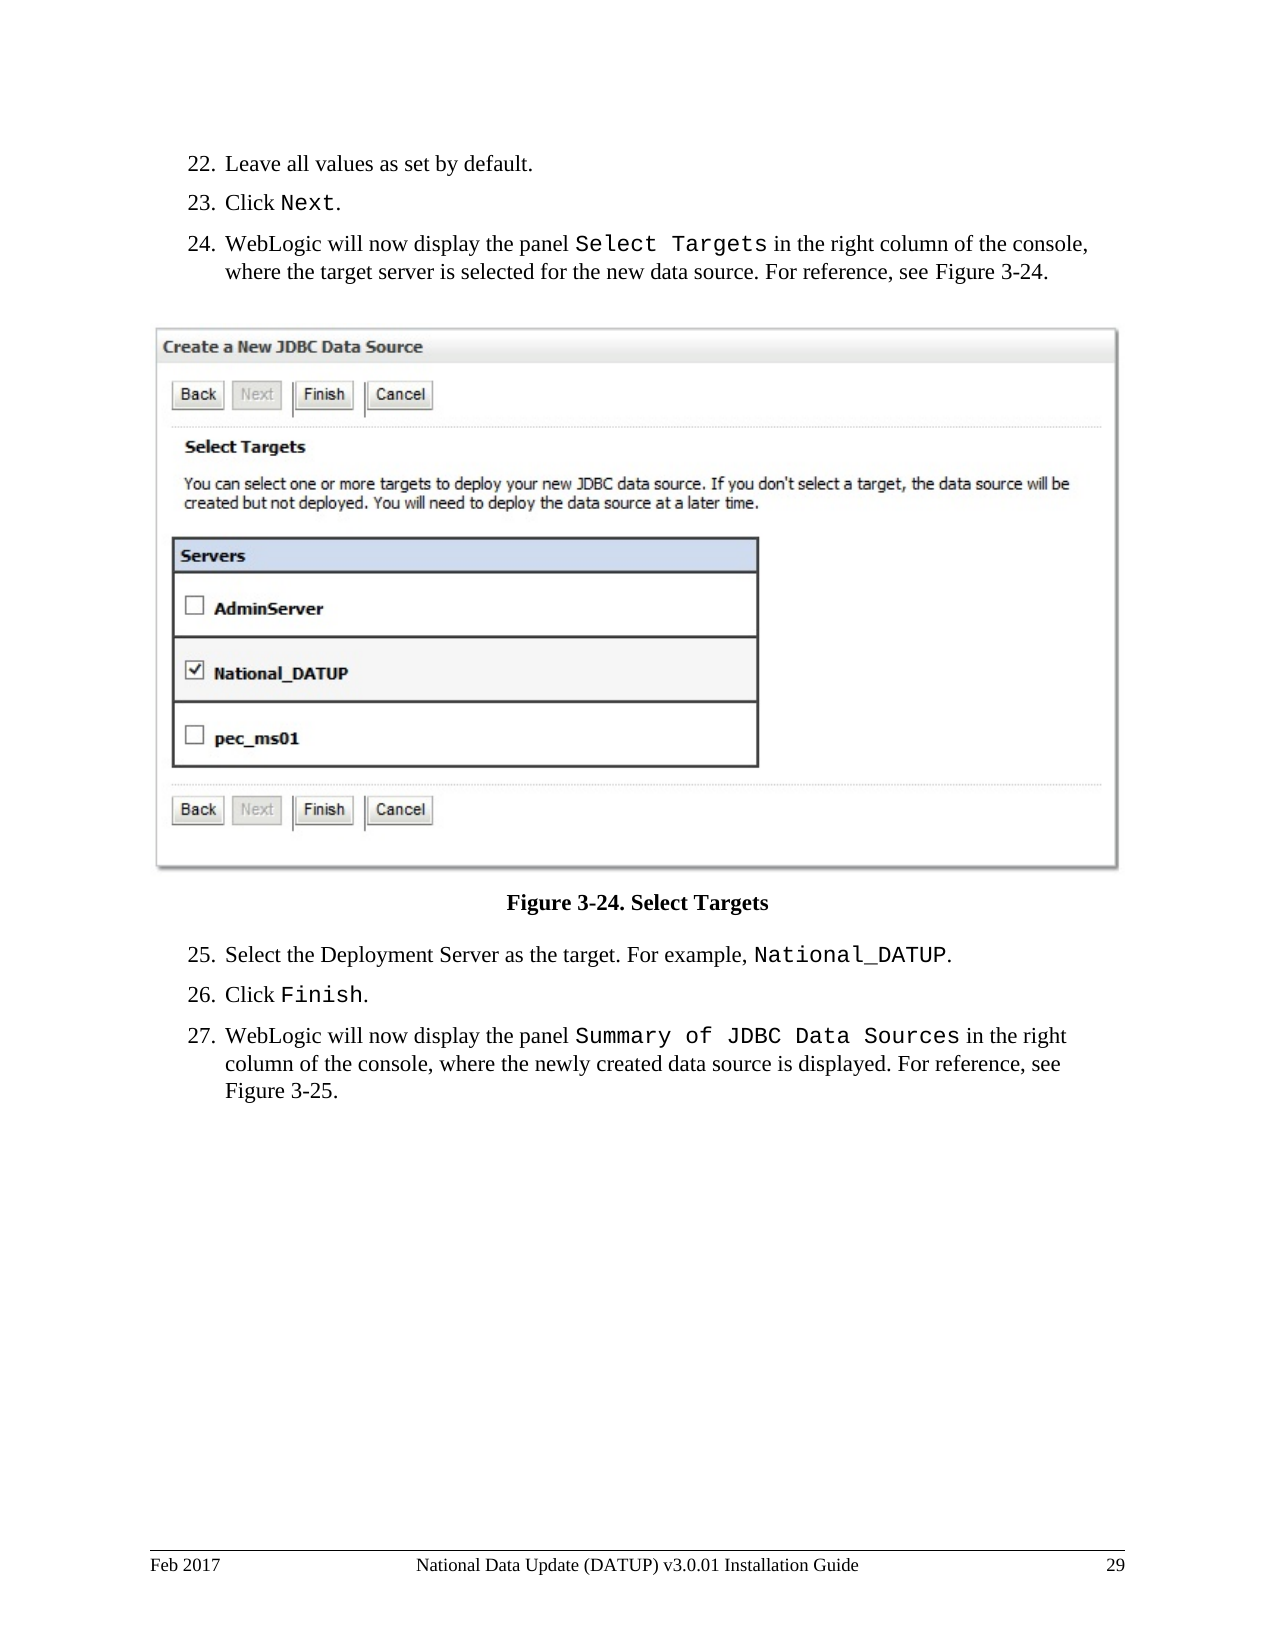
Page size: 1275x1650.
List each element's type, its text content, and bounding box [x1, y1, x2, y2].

list WebLogic will now display the panel Select Targets in the right column of the console, where the target server is selected for the new data source. For reference, see Figure 3-24. [187, 229, 1125, 284]
list Click Next. [187, 189, 1125, 217]
list Leave all values as set by default. [187, 150, 1125, 176]
list Select the Deployment Server as the target. For example, National_DATUP. [187, 941, 1125, 969]
list Click Finish. [187, 981, 1125, 1009]
picture [150, 323, 1125, 877]
list WebLogic will now display the panel Summary of JDBC Data Sources in the right column of the console, where the newly created data source is displayed. For reference, see Figure 3-25. [187, 1022, 1125, 1103]
